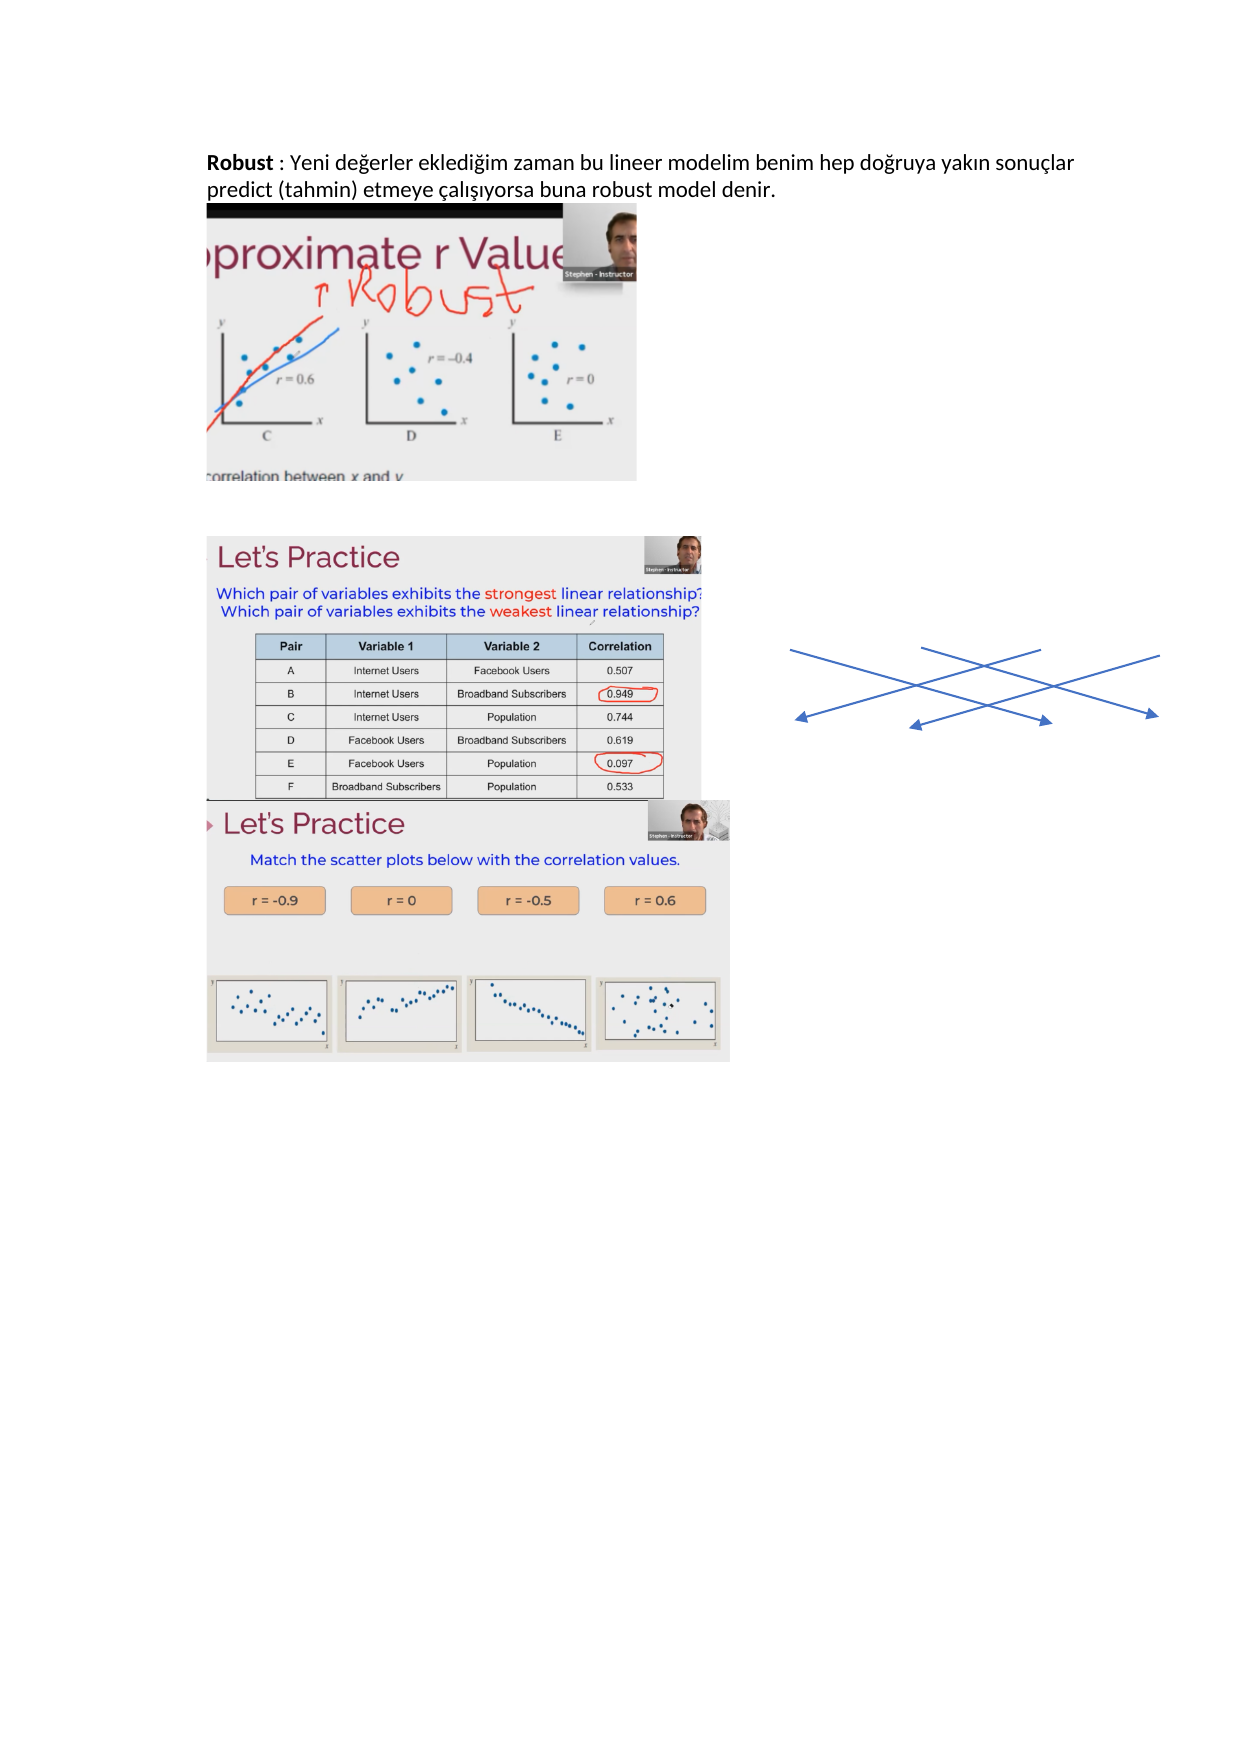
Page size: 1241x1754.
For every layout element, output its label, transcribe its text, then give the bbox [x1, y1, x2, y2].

picture [206, 536, 730, 1062]
picture [206, 203, 637, 481]
text Robust : Yeni değerler eklediğim zaman bu lineer modelim benim hep doğruya yakın sonuçlar predict (tahmin) etmeye çalışıyorsa buna robust model denir. [207, 148, 1093, 204]
